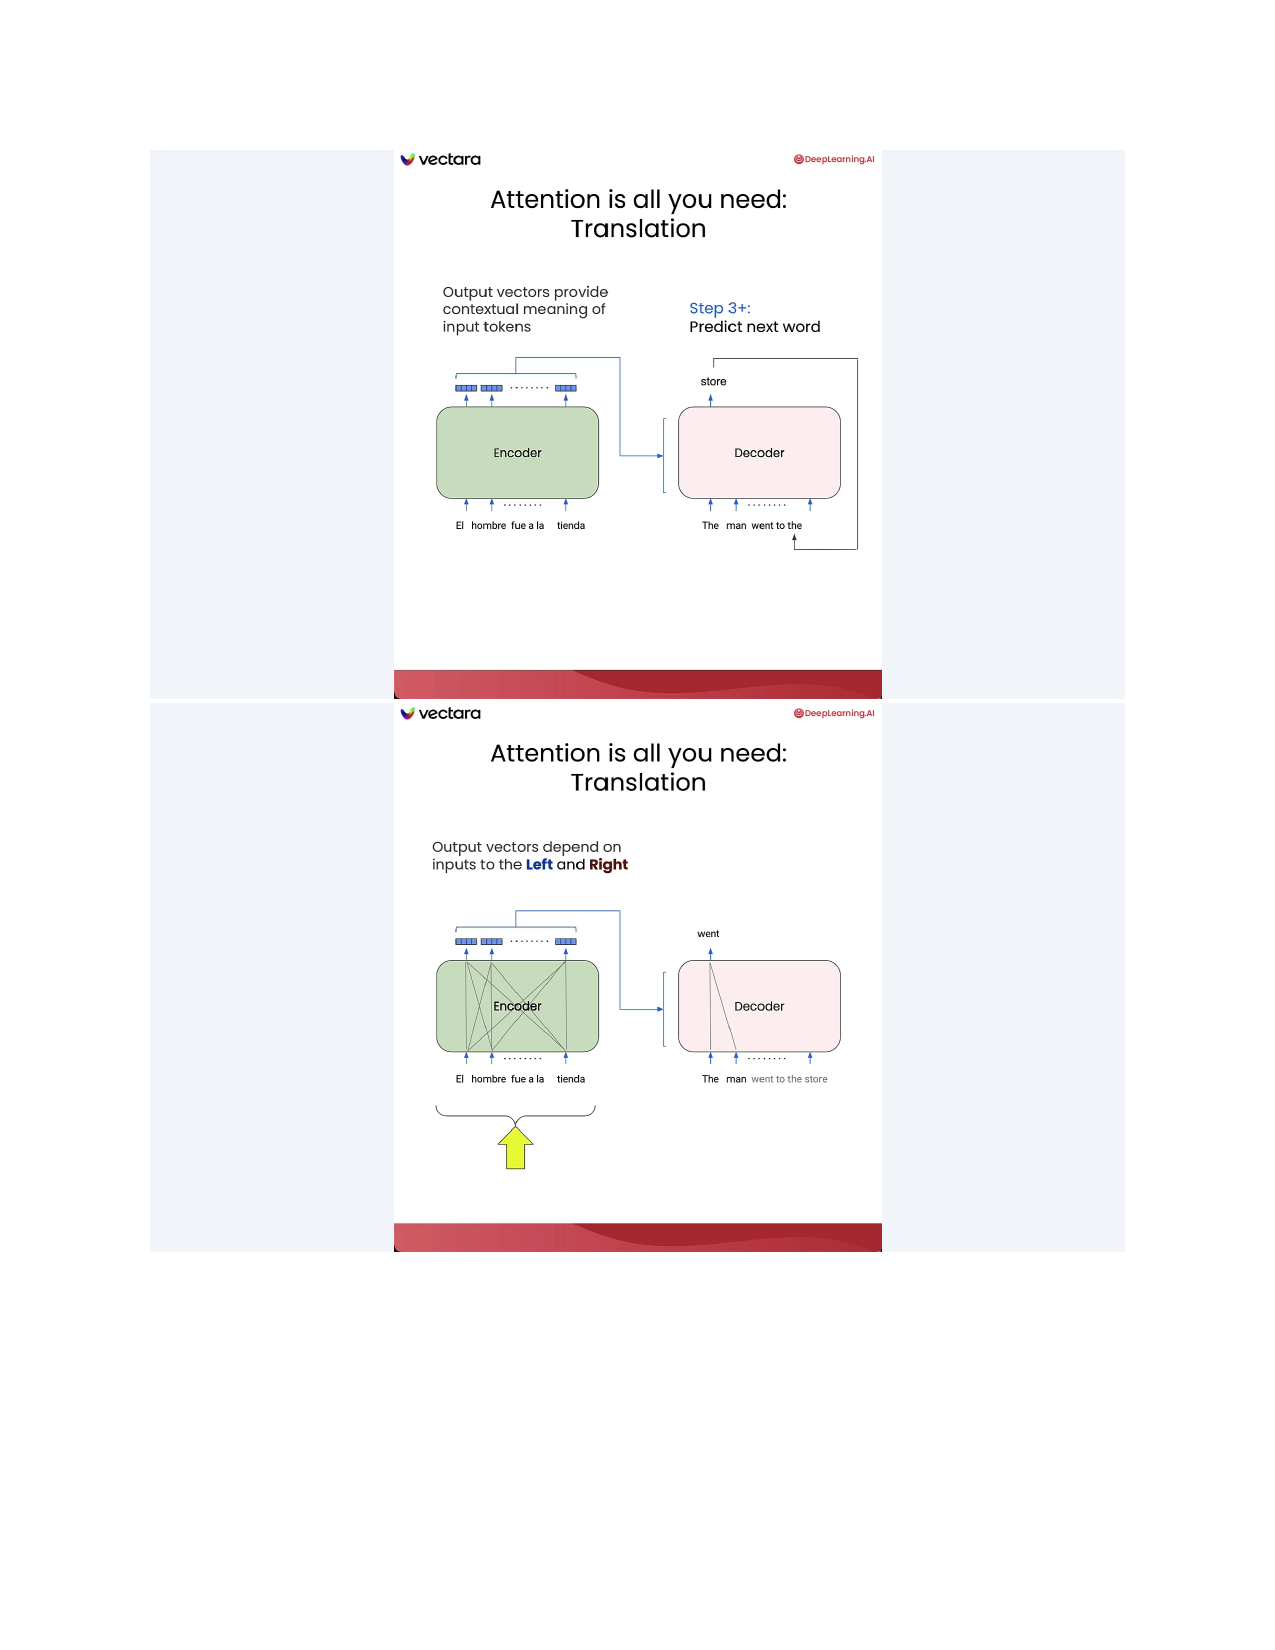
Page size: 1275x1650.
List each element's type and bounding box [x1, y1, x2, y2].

picture [150, 150, 1125, 699]
picture [150, 703, 1125, 1252]
